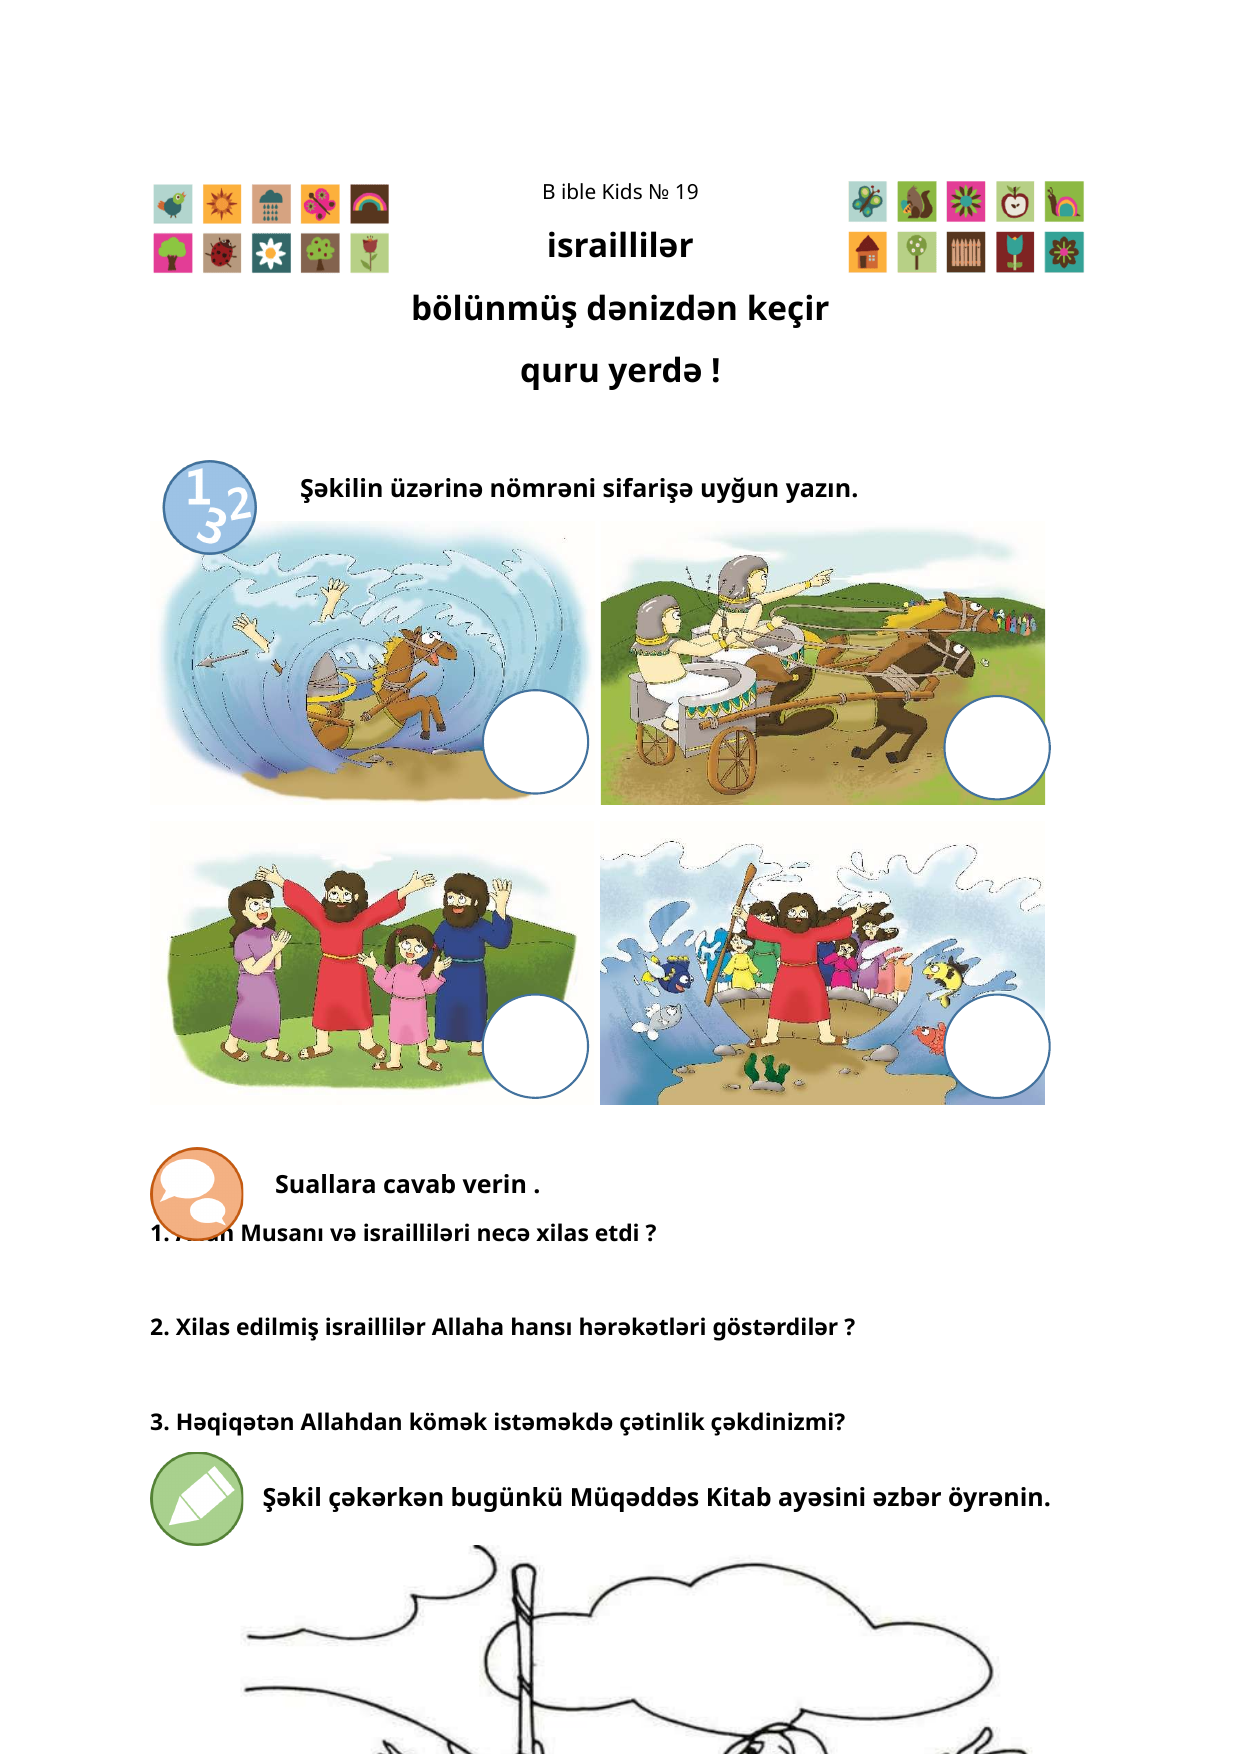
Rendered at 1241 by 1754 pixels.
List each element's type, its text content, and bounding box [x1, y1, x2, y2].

picture [600, 521, 1046, 805]
text quru yerdə ! [150, 346, 1090, 392]
picture [600, 821, 1045, 1105]
text Şəkilin üzərinə nömrəni sifarişə uyğun yazın. [288, 471, 1090, 505]
text Şəkil çəkərkən bugünkü Müqəddəs Kitab ayəsini əzbər öyrənin. [244, 1479, 1090, 1513]
text 3. Həqiqətən Allahdan kömək istəməkdə çətinlik çəkdinizmi? [150, 1406, 1090, 1437]
picture [150, 1147, 244, 1241]
picture [150, 821, 595, 1105]
text israillilər [396, 222, 843, 268]
text B ible Kids № 19 [150, 177, 1090, 206]
text bölünmüş dənizdən keçir [150, 284, 1090, 330]
picture [150, 441, 596, 805]
text 1. Allah Musanı və israilliləri necə xilas etdi ? [150, 1217, 1090, 1249]
picture [150, 1452, 1033, 1754]
picture [843, 179, 1085, 277]
text 2. Xilas edilmiş israillilər Allaha hansı hərəkətləri göstərdilər ? [150, 1310, 1090, 1342]
text Suallara cavab verin . [244, 1167, 1090, 1201]
picture [150, 183, 396, 277]
